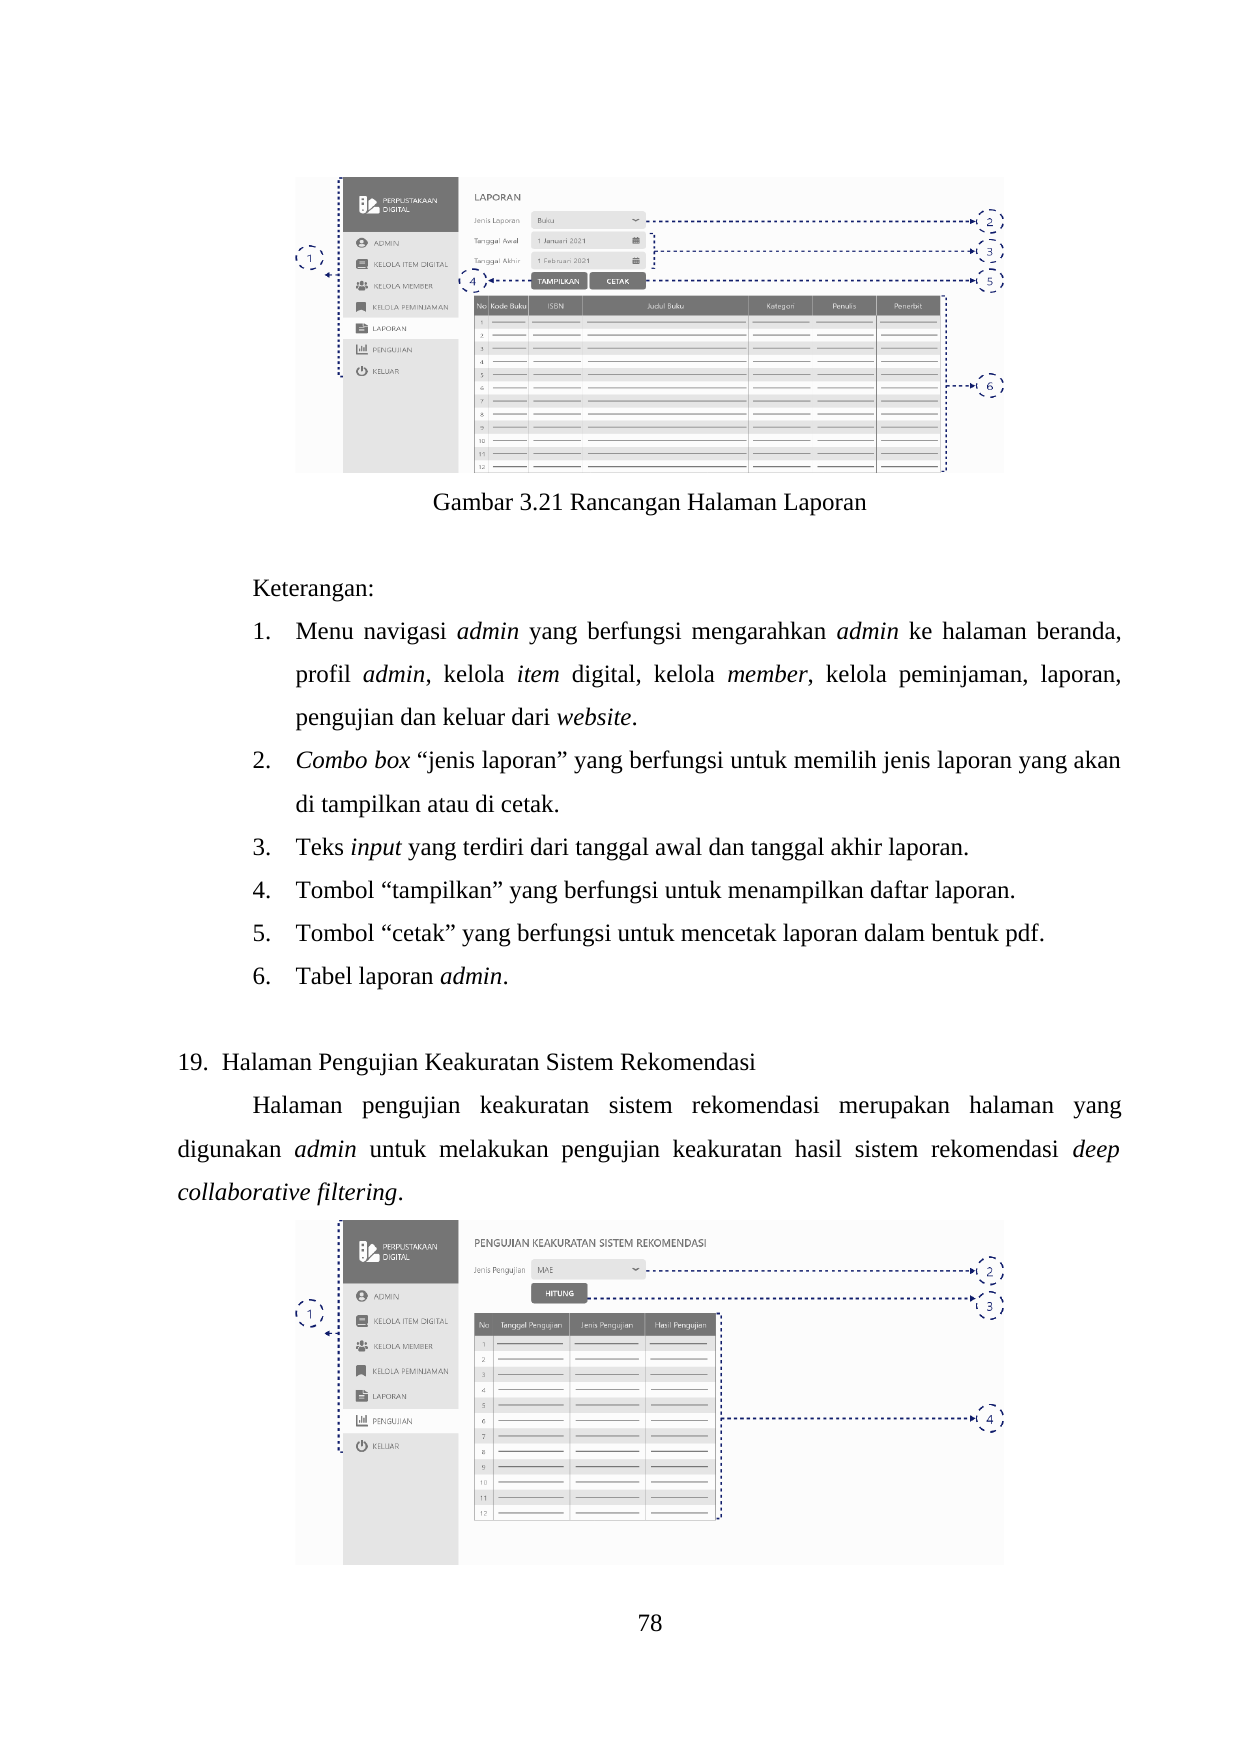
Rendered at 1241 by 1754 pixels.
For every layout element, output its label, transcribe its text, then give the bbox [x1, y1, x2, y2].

picture [295, 177, 1004, 473]
list Teks input yang terdiri dari tanggal awal dan tanggal akhir laporan. [252, 832, 1122, 861]
list Combo box “jenis laporan” yang berfungsi untuk memilih jenis laporan yang akan di tampilkan atau di cetak. [252, 746, 1122, 817]
list Tombol “cetak” yang berfungsi untuk mencetak laporan dalam bentuk pdf. [252, 918, 1122, 947]
text Halaman pengujian keakuratan sistem rekomendasi merupakan halaman yang digunakan admin untuk melakukan pengujian keakuratan hasil sistem rekomendasi deep collaborative filtering. [177, 1091, 1122, 1206]
list Menu navigasi admin yang berfungsi mengarahkan admin ke halaman beranda, profil admin, kelola item digital, kelola member, kelola peminjaman, laporan, pengujian dan keluar dari website. [252, 616, 1122, 731]
list Halaman Pengujian Keakuratan Sistem Rekomendasi [177, 1047, 1122, 1076]
picture [295, 1220, 1004, 1565]
text Keterangan: [177, 573, 1122, 602]
list Tabel laporan admin. [252, 961, 1122, 990]
list Tombol “tampilkan” yang berfungsi untuk menampilkan daftar laporan. [252, 875, 1122, 904]
